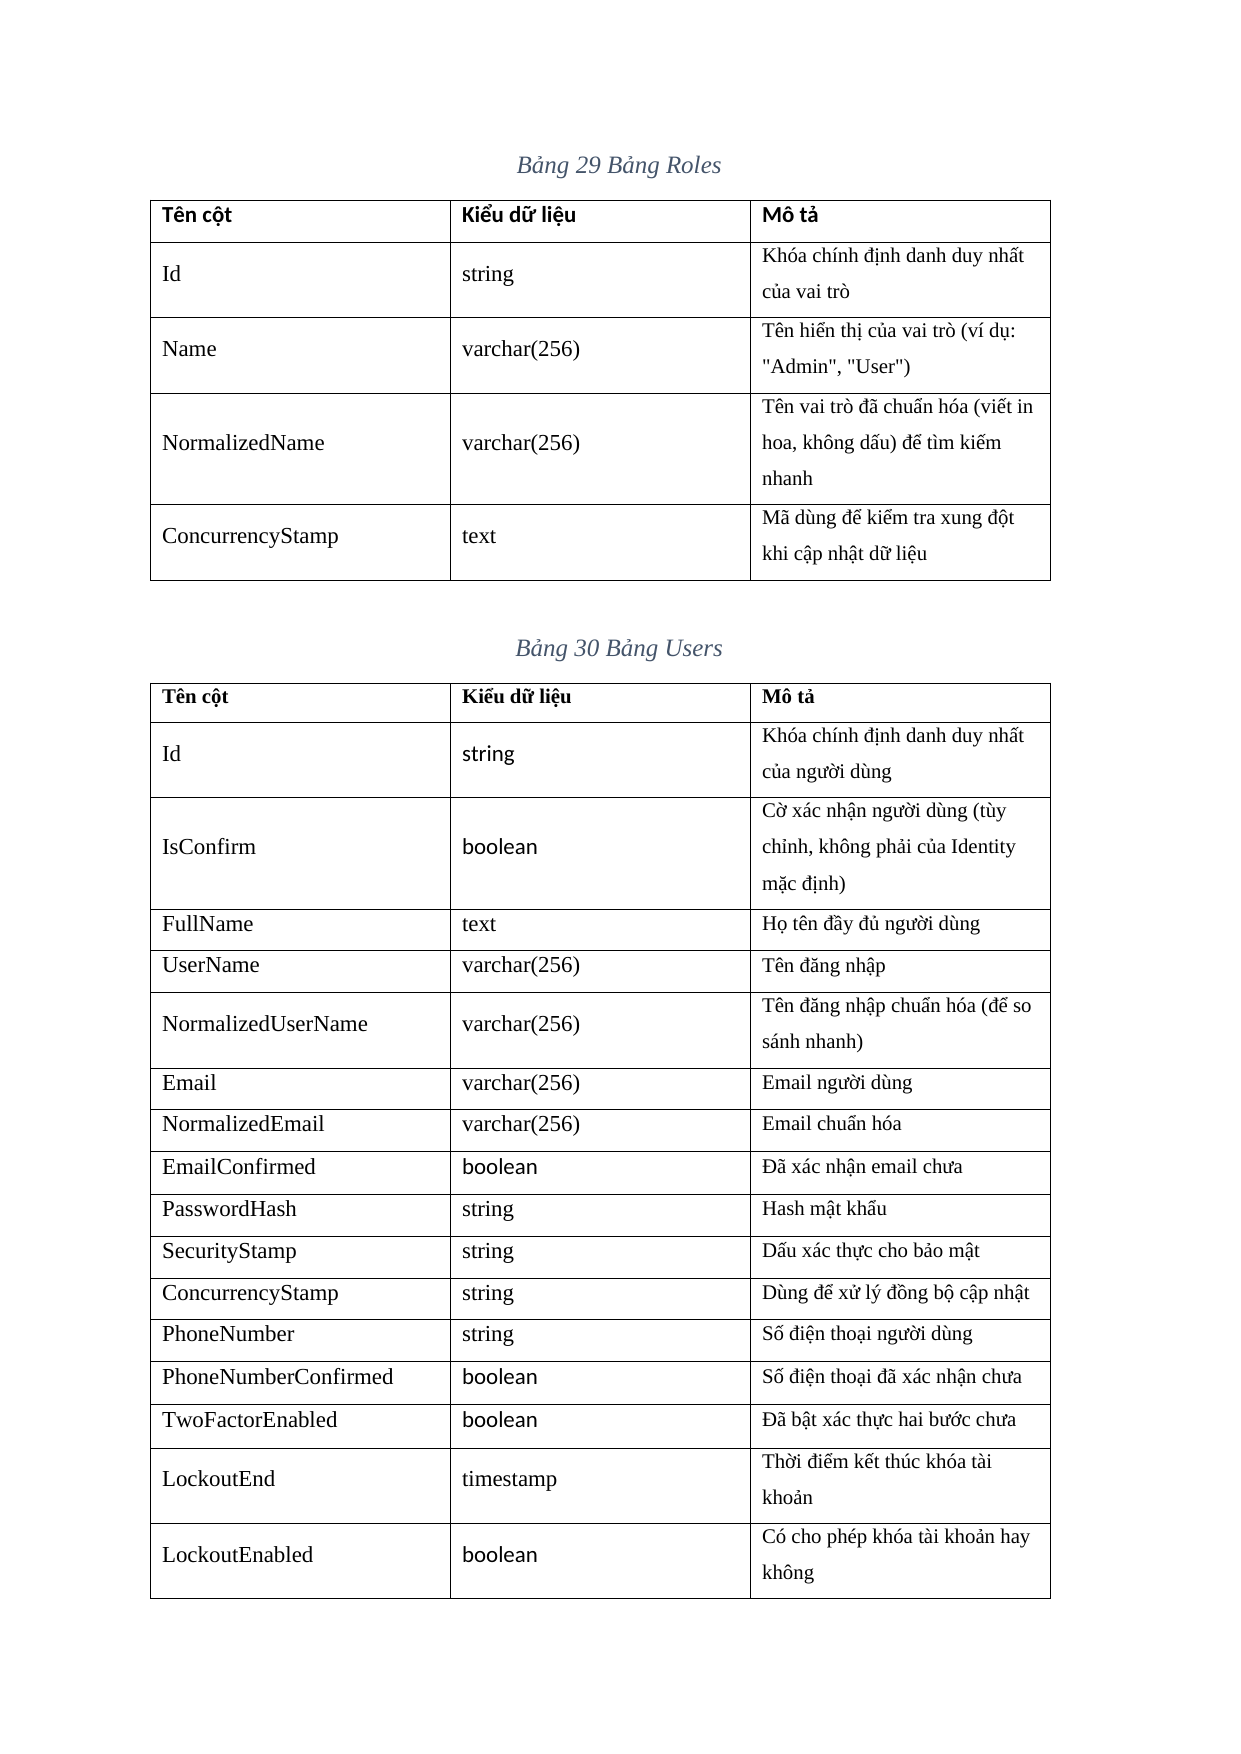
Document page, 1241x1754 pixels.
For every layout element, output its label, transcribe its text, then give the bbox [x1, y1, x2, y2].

table_cell PhoneNumberConfirmed [151, 1362, 450, 1404]
table_cell string [451, 1320, 750, 1361]
table_cell Dấu xác thực cho bảo mật [751, 1237, 1050, 1277]
table_cell varchar(256) [451, 318, 750, 393]
table_cell boolean [451, 798, 750, 909]
table_cell string [451, 1195, 750, 1236]
table_cell Tên đăng nhập [751, 951, 1050, 992]
table_cell NormalizedName [151, 394, 450, 504]
table_cell string [451, 723, 750, 797]
table_cell Cờ xác nhận người dùng (tùy chỉnh, không phải của Identity mặc định) [751, 798, 1050, 909]
table_cell text [451, 505, 750, 579]
table_cell Id [151, 243, 450, 317]
table_cell Đã bật xác thực hai bước chưa [751, 1405, 1050, 1447]
table_cell LockoutEnabled [151, 1524, 450, 1598]
table_cell varchar(256) [451, 394, 750, 504]
table_cell Khóa chính định danh duy nhất của người dùng [751, 723, 1050, 797]
table_header Mô tả [751, 201, 1050, 242]
table_header Mô tả [751, 684, 1050, 722]
table_cell boolean [451, 1362, 750, 1404]
table_cell Khóa chính định danh duy nhất của vai trò [751, 243, 1050, 317]
table_cell Đã xác nhận email chưa [751, 1152, 1050, 1194]
table_cell Số điện thoại người dùng [751, 1320, 1050, 1361]
table_cell PhoneNumber [151, 1320, 450, 1361]
table_cell ConcurrencyStamp [151, 1279, 450, 1319]
table_cell string [451, 1237, 750, 1277]
table_cell Email chuẩn hóa [751, 1110, 1050, 1151]
table_cell boolean [451, 1152, 750, 1194]
table_cell UserName [151, 951, 450, 992]
table_cell varchar(256) [451, 1069, 750, 1109]
text Bảng 30 Bảng Users [150, 633, 1090, 662]
table_cell SecurityStamp [151, 1237, 450, 1277]
table_cell NormalizedEmail [151, 1110, 450, 1151]
table_cell EmailConfirmed [151, 1152, 450, 1194]
table_cell NormalizedUserName [151, 993, 450, 1067]
table_header Tên cột [151, 684, 450, 722]
table_cell TwoFactorEnabled [151, 1405, 450, 1447]
table_cell LockoutEnd [151, 1449, 450, 1523]
table_cell Tên vai trò đã chuẩn hóa (viết in hoa, không dấu) để tìm kiếm nhanh [751, 394, 1050, 504]
text Bảng 29 Bảng Roles [150, 150, 1090, 179]
table_cell Dùng để xử lý đồng bộ cập nhật [751, 1279, 1050, 1319]
table_cell ConcurrencyStamp [151, 505, 450, 579]
table_cell Hash mật khẩu [751, 1195, 1050, 1236]
table_cell varchar(256) [451, 951, 750, 992]
table_cell PasswordHash [151, 1195, 450, 1236]
table_cell Email [151, 1069, 450, 1109]
table_cell IsConfirm [151, 798, 450, 909]
table_cell varchar(256) [451, 993, 750, 1067]
table_header Kiểu dữ liệu [451, 201, 750, 242]
table_cell FullName [151, 910, 450, 950]
table_cell boolean [451, 1405, 750, 1447]
table_header Kiểu dữ liệu [451, 684, 750, 722]
table_cell Email người dùng [751, 1069, 1050, 1109]
table_cell Có cho phép khóa tài khoản hay không [751, 1524, 1050, 1598]
table_cell string [451, 243, 750, 317]
table_cell timestamp [451, 1449, 750, 1523]
table_cell Thời điểm kết thúc khóa tài khoản [751, 1449, 1050, 1523]
table_cell Họ tên đầy đủ người dùng [751, 910, 1050, 950]
table_cell Số điện thoại đã xác nhận chưa [751, 1362, 1050, 1404]
table_cell Id [151, 723, 450, 797]
table_cell varchar(256) [451, 1110, 750, 1151]
table_header Tên cột [151, 201, 450, 242]
table_cell Tên đăng nhập chuẩn hóa (để so sánh nhanh) [751, 993, 1050, 1067]
table_cell Name [151, 318, 450, 393]
table_cell text [451, 910, 750, 950]
table_cell boolean [451, 1524, 750, 1598]
table_cell Mã dùng để kiểm tra xung đột khi cập nhật dữ liệu [751, 505, 1050, 579]
table_cell string [451, 1279, 750, 1319]
table_cell Tên hiển thị của vai trò (ví dụ: "Admin", "User") [751, 318, 1050, 393]
